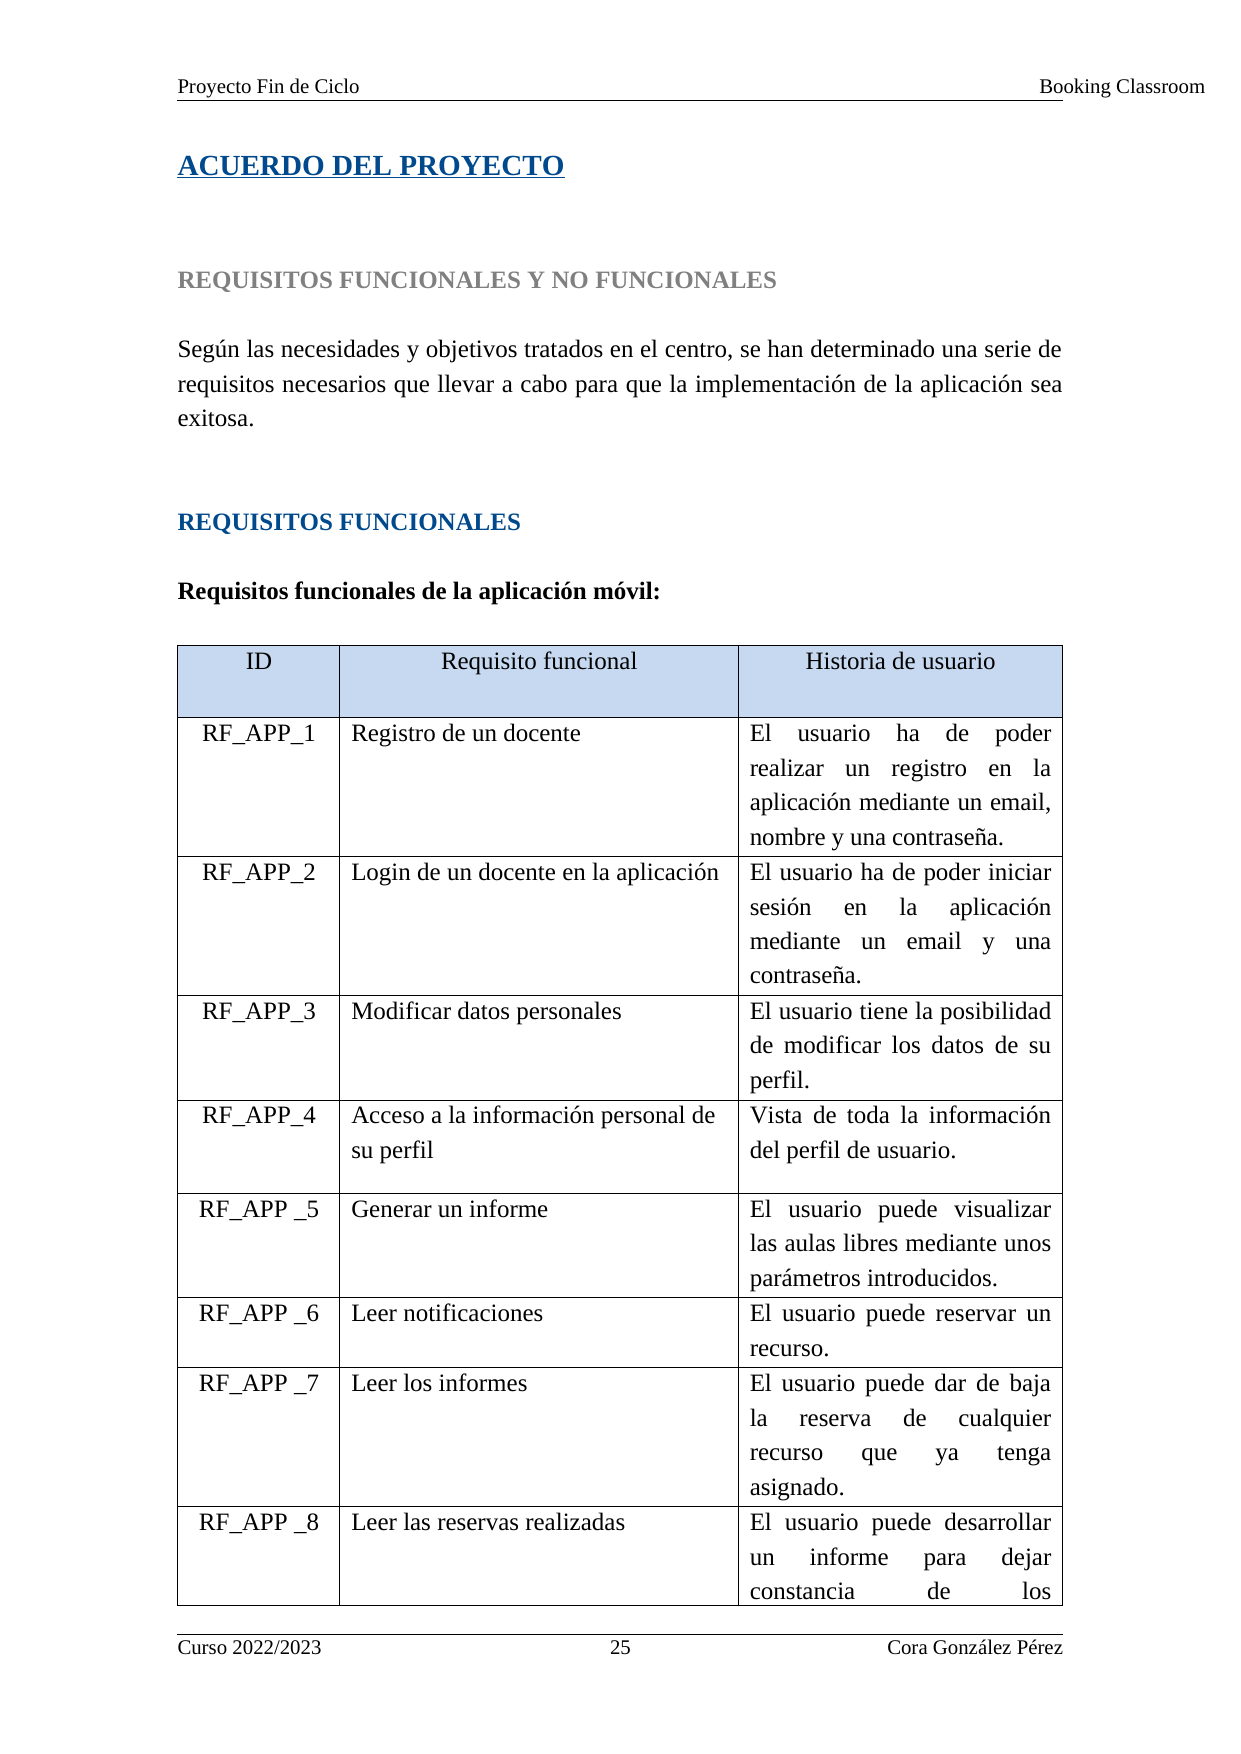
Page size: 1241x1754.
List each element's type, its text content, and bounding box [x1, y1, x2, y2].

table_cell RF_APP _5 [178, 1194, 339, 1297]
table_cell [739, 1507, 1062, 1605]
table_cell Login de un docente en la aplicación [340, 857, 738, 995]
table_header ID [178, 646, 339, 717]
table_cell RF_APP_1 [178, 718, 339, 856]
table_cell RF_APP_2 [178, 857, 339, 995]
table_cell RF_APP _8 [178, 1507, 339, 1605]
table_cell RF_APP_3 [178, 996, 339, 1099]
text Requisitos funcionales de la aplicación móvil: [177, 576, 1063, 604]
table_cell Generar un informe [340, 1194, 738, 1297]
subtitle REQUISITOS FUNCIONALES [177, 507, 1063, 536]
table_cell El usuario ha de poder iniciar sesión en la aplicación mediante un email y una contraseña. [739, 857, 1062, 995]
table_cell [340, 1507, 738, 1605]
table_cell Registro de un docente [340, 718, 738, 856]
table_cell Vista de toda la información del perfil de usuario. [739, 1101, 1062, 1193]
table_cell El usuario tiene la posibilidad de modificar los datos de su perfil. [739, 996, 1062, 1099]
table_header Requisito funcional [340, 646, 738, 717]
table_cell Acceso a la información personal de su perfil [340, 1101, 738, 1193]
table_cell Leer notificaciones [340, 1298, 738, 1367]
table_cell El usuario puede visualizar las aulas libres mediante unos parámetros introducidos. [739, 1194, 1062, 1297]
subtitle ACUERDO DEL PROYECTO [177, 148, 1063, 181]
text Según las necesidades y objetivos tratados en el centro, se han determinado una serie de requisitos necesarios que llevar a cabo para que la implementación de la aplicación sea exitosa. [177, 334, 1063, 432]
table_cell RF_APP_4 [178, 1101, 339, 1193]
table_cell RF_APP _6 [178, 1298, 339, 1367]
table_cell RF_APP _7 [178, 1368, 339, 1506]
table_cell El usuario ha de poder realizar un registro en la aplicación mediante un email, nombre y una contraseña. [739, 718, 1062, 856]
table_header Historia de usuario [739, 646, 1062, 717]
subtitle REQUISITOS FUNCIONALES Y NO FUNCIONALES [177, 265, 1063, 294]
table_cell El usuario puede reservar un recurso. [739, 1298, 1062, 1367]
table_cell Leer los informes [340, 1368, 738, 1506]
table_cell El usuario puede dar de baja la reserva de cualquier recurso que ya tenga asignado. [739, 1368, 1062, 1506]
table_cell Modificar datos personales [340, 996, 738, 1099]
